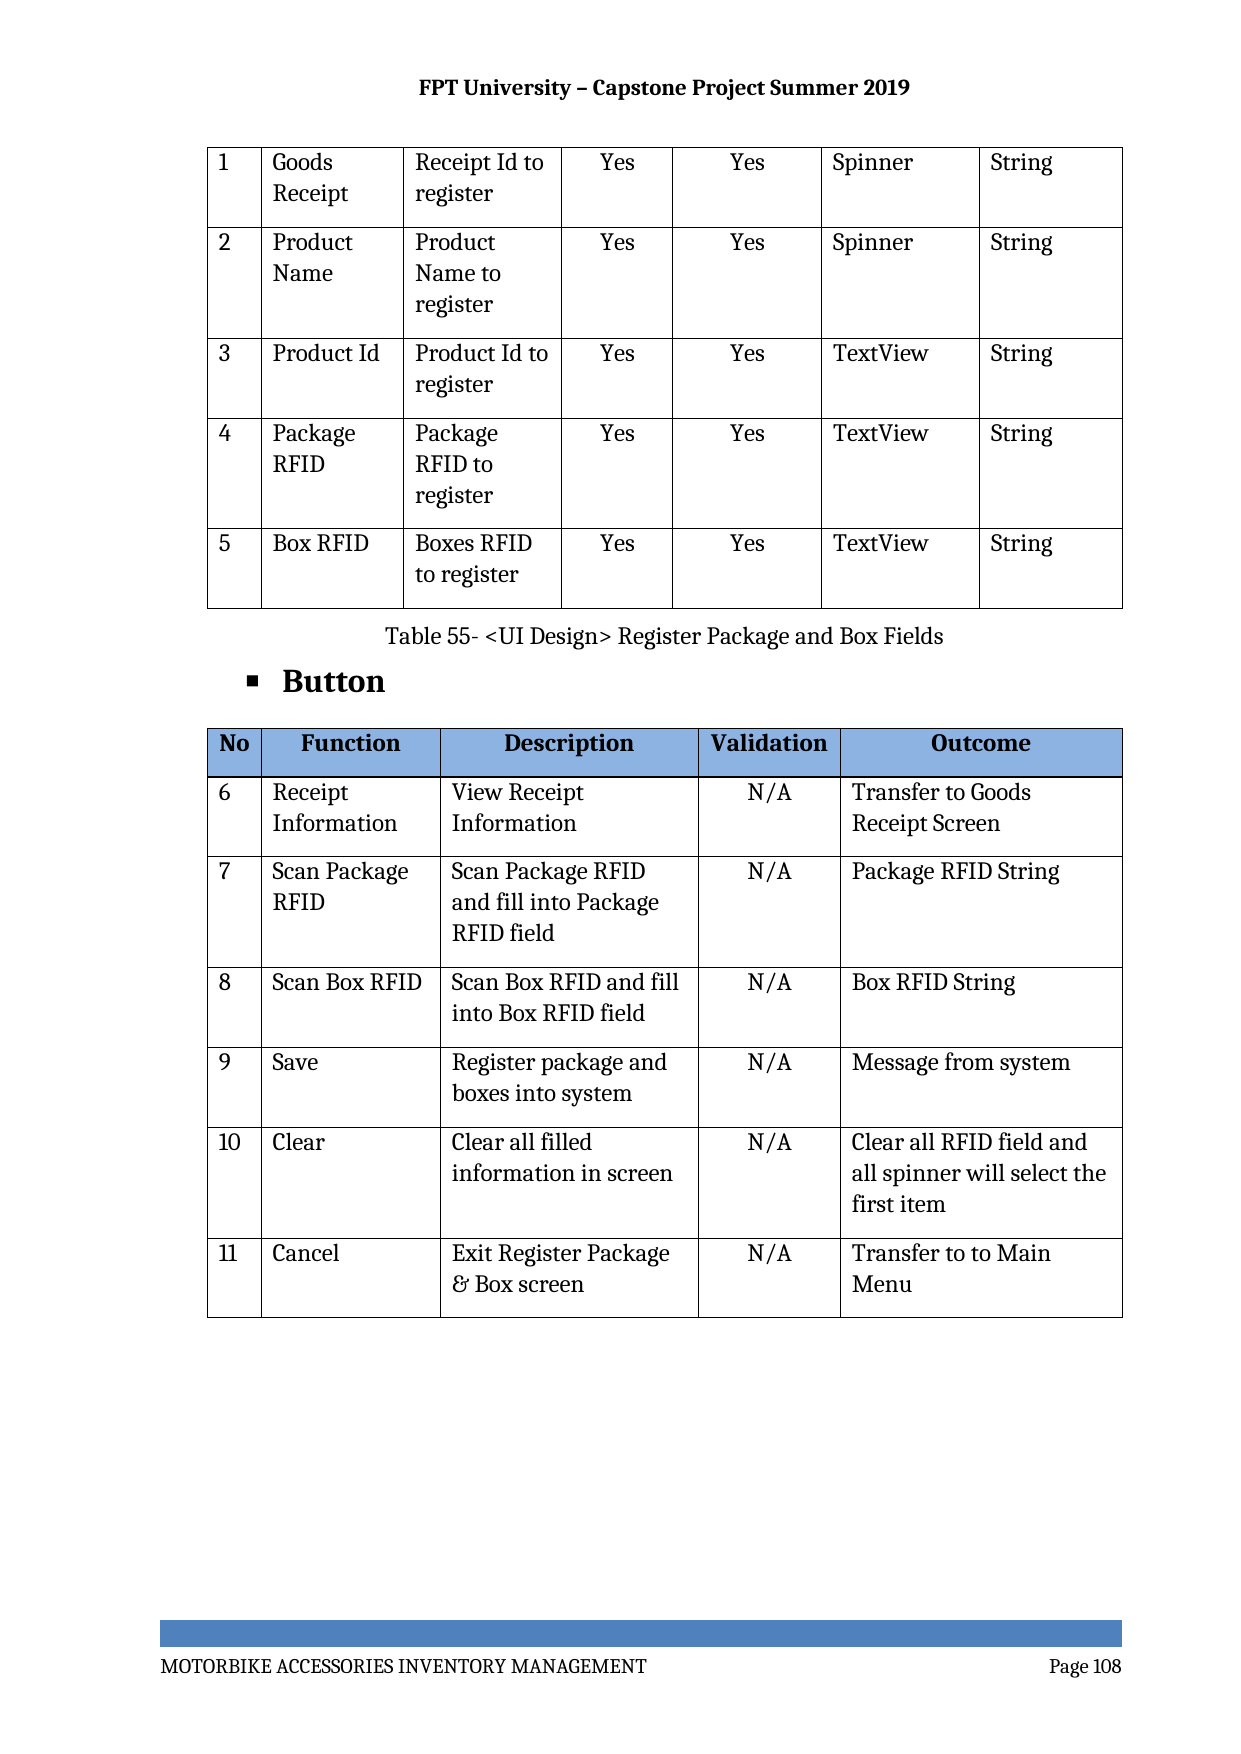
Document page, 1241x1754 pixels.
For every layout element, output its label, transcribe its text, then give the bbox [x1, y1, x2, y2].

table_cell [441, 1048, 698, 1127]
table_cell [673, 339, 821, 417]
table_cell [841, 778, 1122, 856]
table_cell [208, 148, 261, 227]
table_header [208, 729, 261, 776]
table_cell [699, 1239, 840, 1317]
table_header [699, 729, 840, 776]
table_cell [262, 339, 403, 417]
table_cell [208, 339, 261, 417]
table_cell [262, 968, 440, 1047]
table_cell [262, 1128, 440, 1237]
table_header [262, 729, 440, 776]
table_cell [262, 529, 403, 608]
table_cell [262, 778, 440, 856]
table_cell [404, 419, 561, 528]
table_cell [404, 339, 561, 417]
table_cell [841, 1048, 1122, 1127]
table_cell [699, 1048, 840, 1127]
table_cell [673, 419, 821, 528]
list Button [244, 663, 1122, 701]
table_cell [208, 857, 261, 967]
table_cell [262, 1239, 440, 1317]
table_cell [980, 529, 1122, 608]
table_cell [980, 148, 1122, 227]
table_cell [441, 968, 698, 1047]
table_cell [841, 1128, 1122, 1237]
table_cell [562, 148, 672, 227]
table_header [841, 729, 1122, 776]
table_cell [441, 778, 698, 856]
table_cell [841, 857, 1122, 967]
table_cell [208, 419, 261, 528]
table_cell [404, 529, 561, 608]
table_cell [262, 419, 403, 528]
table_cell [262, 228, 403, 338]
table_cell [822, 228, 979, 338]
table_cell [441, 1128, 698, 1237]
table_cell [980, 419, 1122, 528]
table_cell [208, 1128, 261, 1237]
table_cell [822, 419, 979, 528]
text Table 57- <UI Design> Register Package and Box Fields [207, 622, 1122, 650]
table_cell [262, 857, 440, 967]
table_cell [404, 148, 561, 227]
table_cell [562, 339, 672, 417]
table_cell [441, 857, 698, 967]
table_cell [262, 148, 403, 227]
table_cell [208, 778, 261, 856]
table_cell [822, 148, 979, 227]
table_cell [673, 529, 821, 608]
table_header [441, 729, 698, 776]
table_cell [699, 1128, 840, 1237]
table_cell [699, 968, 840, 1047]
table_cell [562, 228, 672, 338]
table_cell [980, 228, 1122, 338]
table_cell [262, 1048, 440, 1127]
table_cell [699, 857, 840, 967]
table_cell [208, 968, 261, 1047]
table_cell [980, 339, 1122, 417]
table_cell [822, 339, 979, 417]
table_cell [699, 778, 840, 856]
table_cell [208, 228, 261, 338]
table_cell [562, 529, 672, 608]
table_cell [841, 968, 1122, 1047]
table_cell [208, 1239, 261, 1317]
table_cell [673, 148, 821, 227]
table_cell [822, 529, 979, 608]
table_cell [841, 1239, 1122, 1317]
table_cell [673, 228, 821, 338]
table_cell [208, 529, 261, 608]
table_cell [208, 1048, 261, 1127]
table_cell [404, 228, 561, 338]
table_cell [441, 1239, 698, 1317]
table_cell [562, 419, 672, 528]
